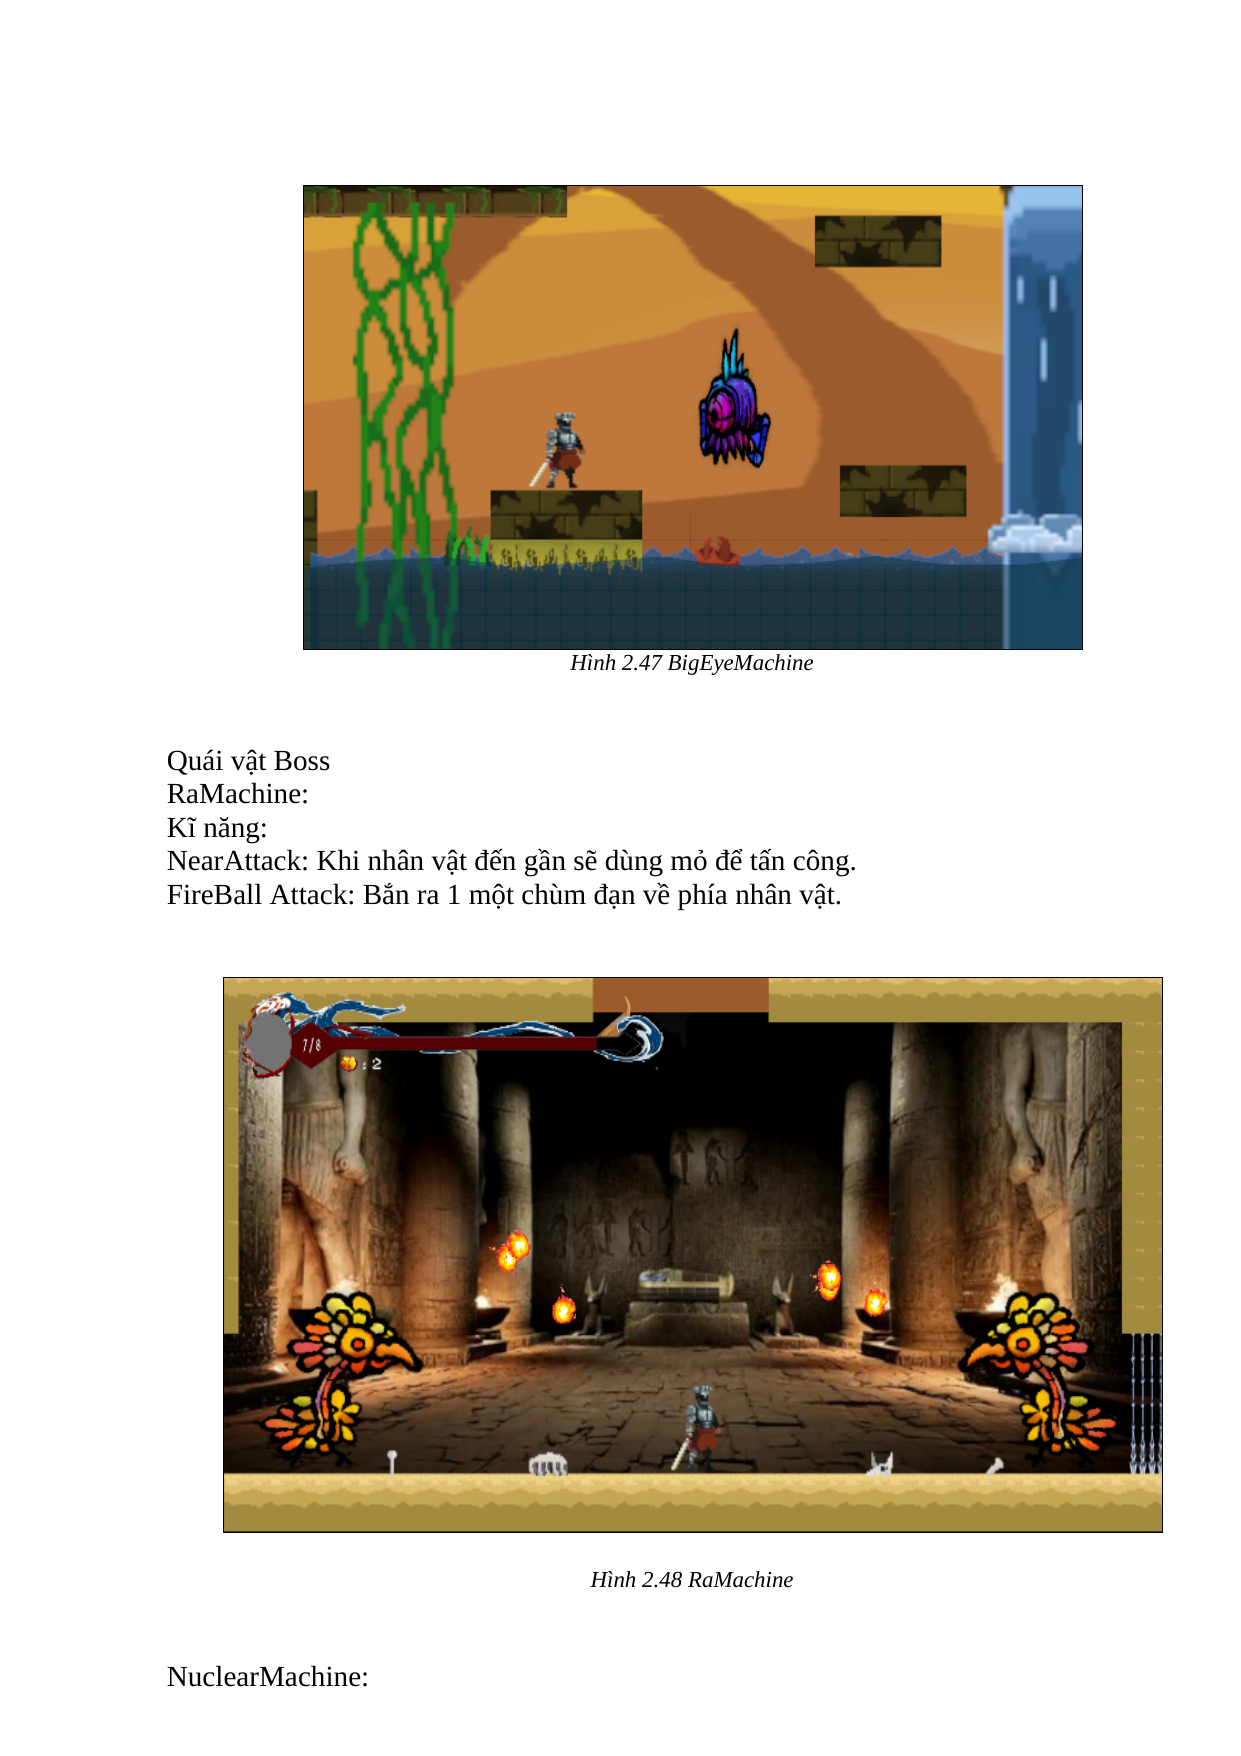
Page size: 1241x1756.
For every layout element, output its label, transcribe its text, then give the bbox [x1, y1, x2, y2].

text FireBall Attack: Bắn ra 1 một chùm đạn về phía nhân vật. [167, 877, 1219, 910]
picture [304, 186, 1082, 649]
picture [224, 978, 1162, 1532]
text Hình 2.48 RaMachine [167, 1566, 1219, 1592]
text Kĩ năng: [167, 810, 1219, 843]
text Hình 2.47 BigEyeMachine [167, 649, 1219, 676]
text RaMachine: [167, 776, 1219, 810]
text NearAttack: Khi nhân vật đến gần sẽ dùng mỏ để tấn công. [167, 843, 1219, 877]
text NuclearMachine: [167, 1659, 1219, 1693]
text Quái vật Boss [167, 743, 1219, 776]
